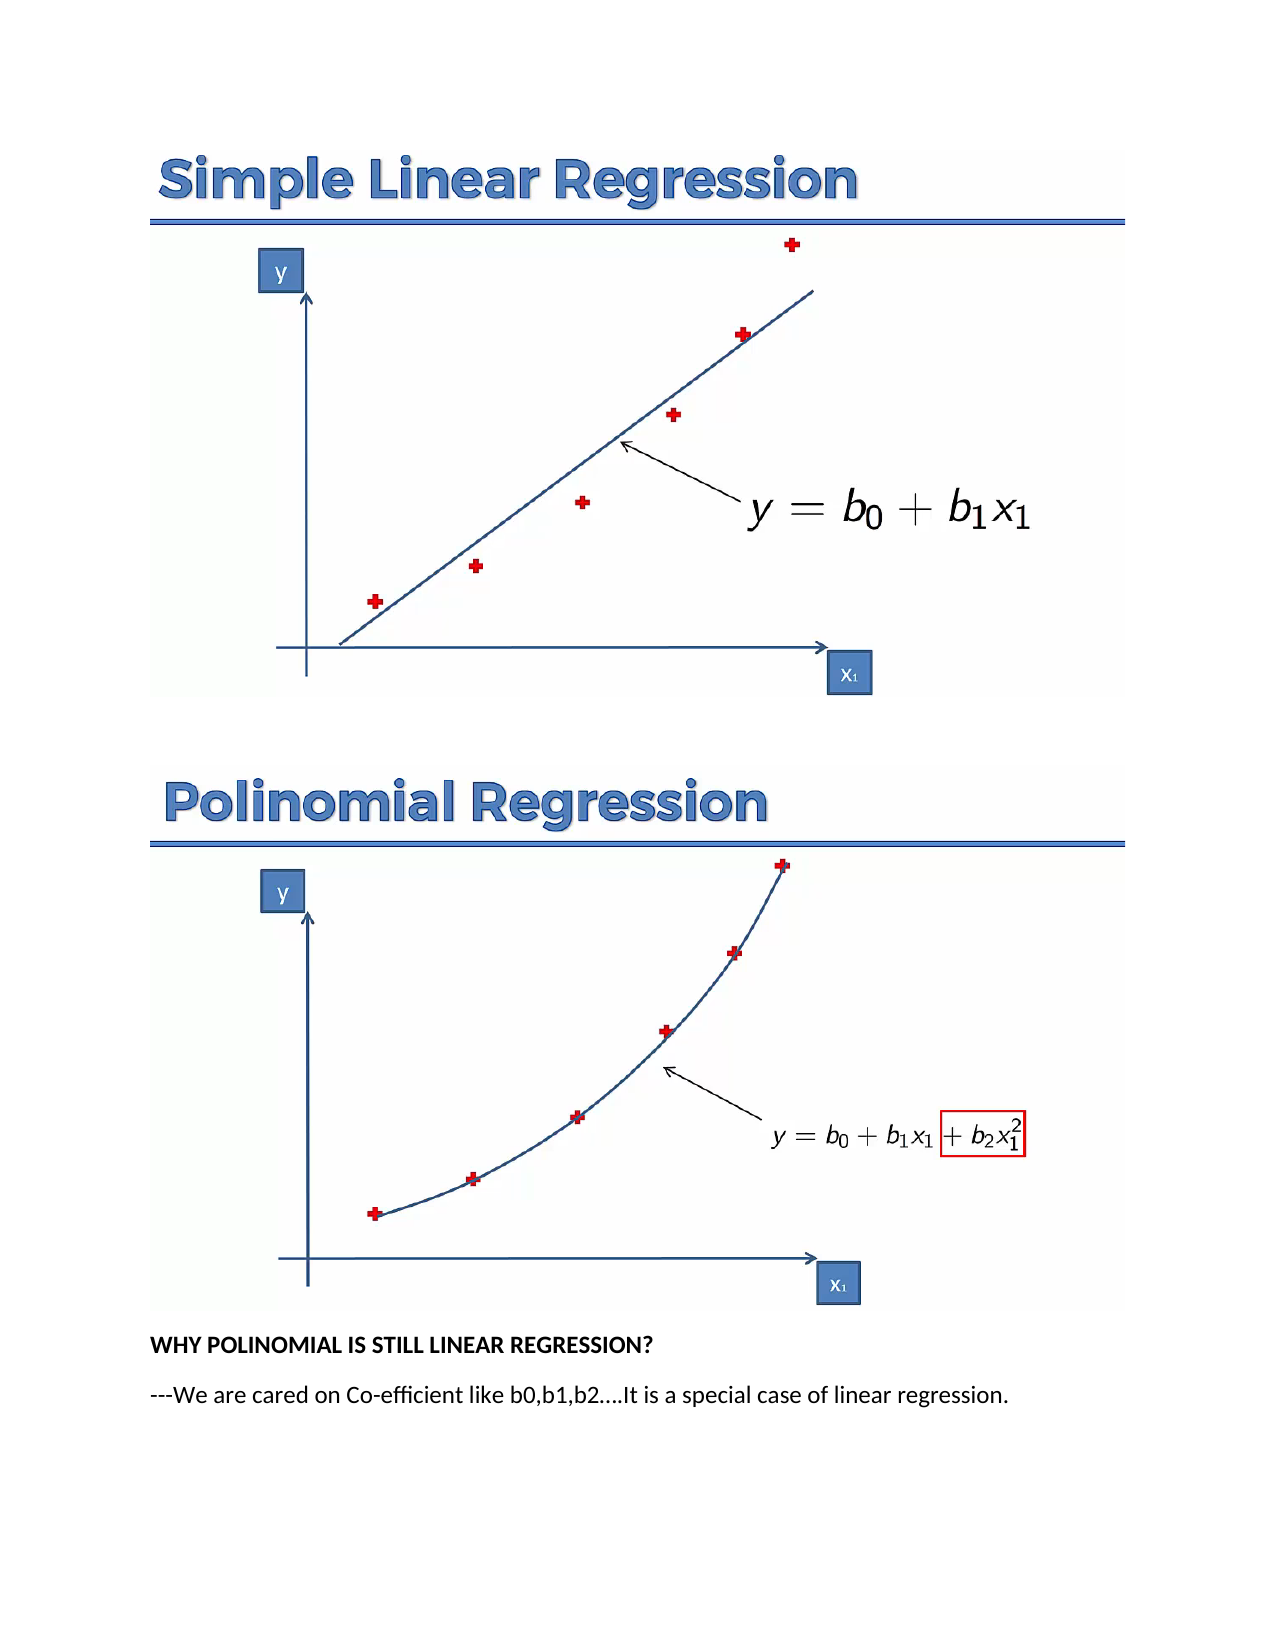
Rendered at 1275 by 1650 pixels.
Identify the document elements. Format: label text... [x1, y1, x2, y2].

text WHY POLINOMIAL IS STILL LINEAR REGRESSION? [150, 1329, 1125, 1360]
picture [150, 765, 1125, 1311]
picture [150, 150, 1125, 697]
text ---We are cared on Co-efficient like b0,b1,b2….It is a special case of linear regression. [150, 1379, 1125, 1410]
